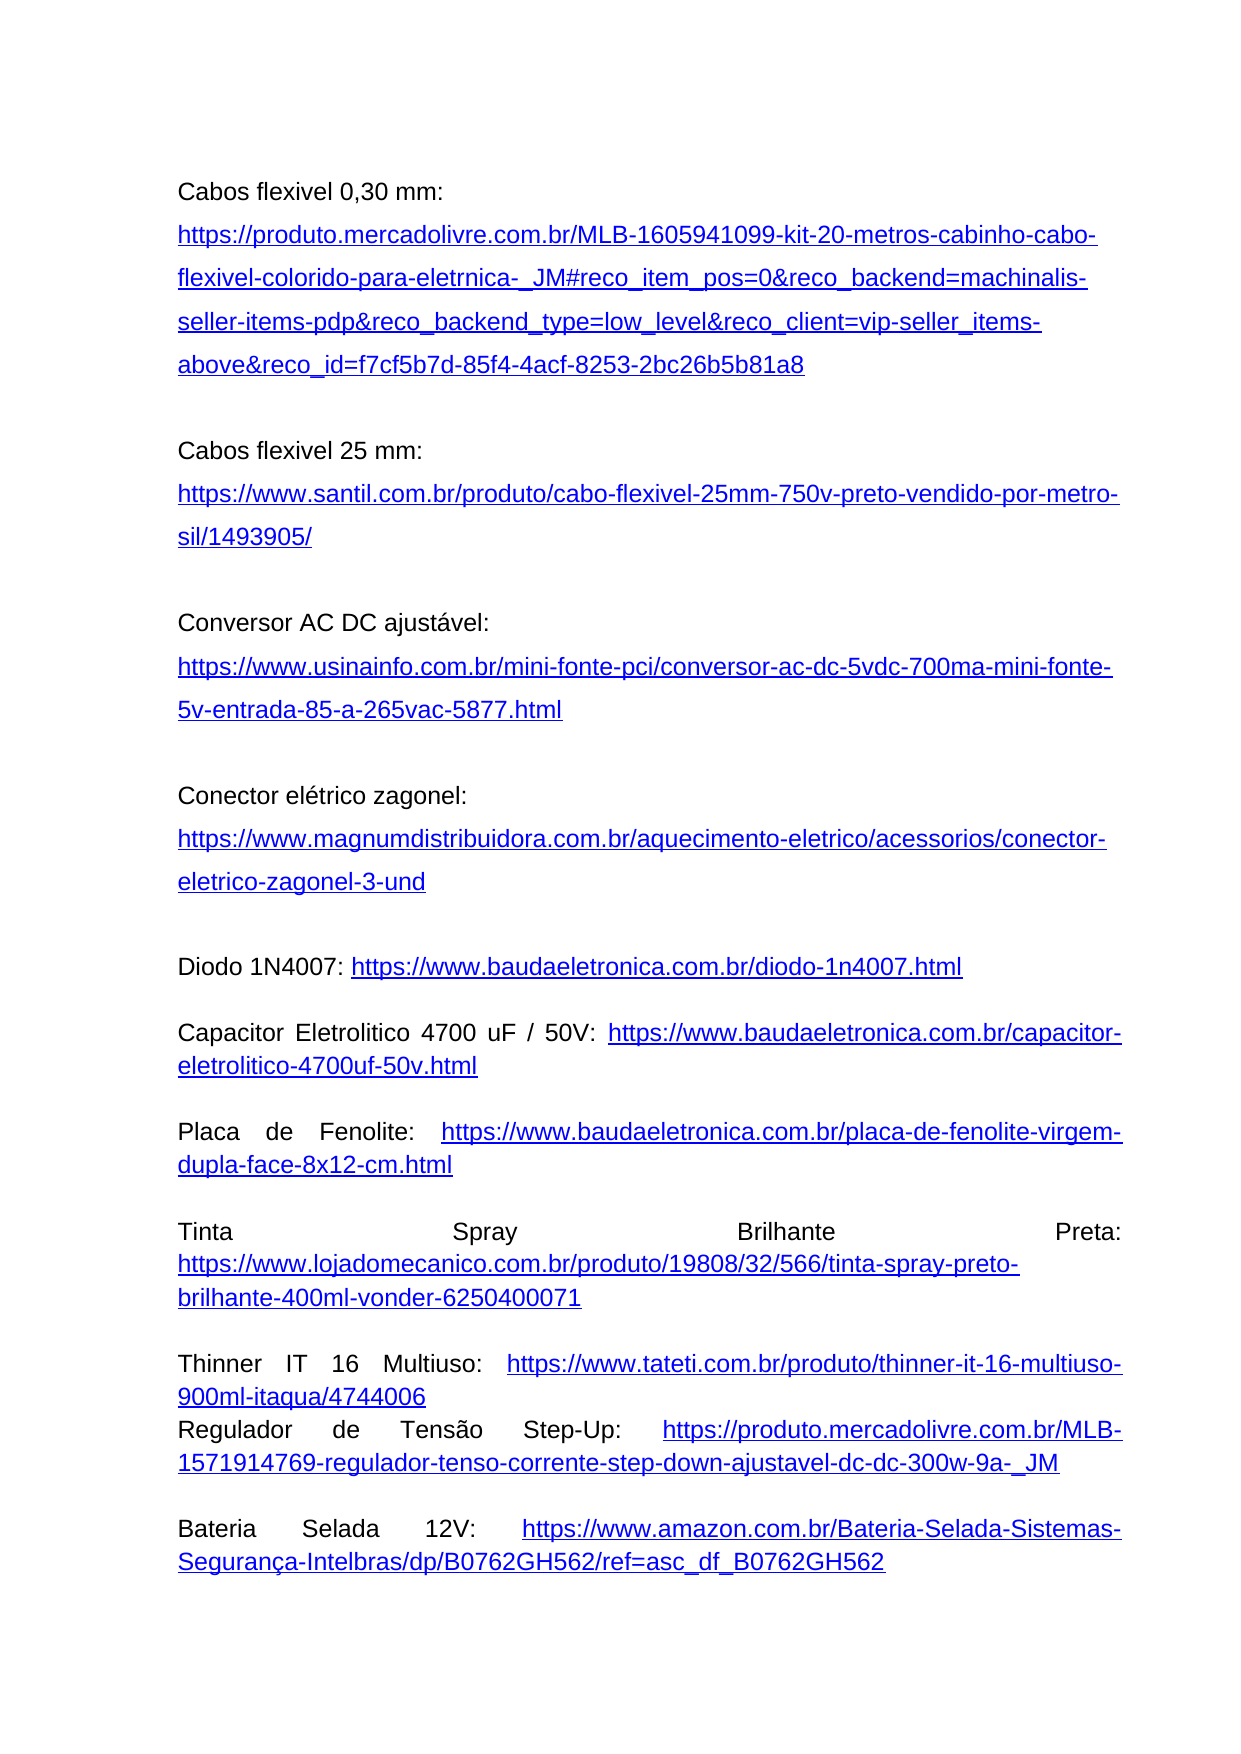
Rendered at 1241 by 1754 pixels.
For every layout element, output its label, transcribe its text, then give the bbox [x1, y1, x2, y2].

text Thinner IT 16 Multiuso: https://www.tateti.com.br/produto/thinner-it-16-multiuso-900ml-itaqua/4744006 [177, 1348, 1122, 1410]
text Placa de Fenolite: https://www.baudaeletronica.com.br/placa-de-fenolite-virgem-dupla-face-8x12-cm.html [177, 1117, 1122, 1179]
text https://produto.mercadolivre.com.br/MLB-1605941099-kit-20-metros-cabinho-cabo-flexivel-colorido-para-eletrnica-_JM#reco_item_pos=0&reco_backend=machinalis-seller-items-pdp&reco_backend_type=low_level&reco_client=vip-seller_items-above&reco_id=f7cf5b7d-85f4-4acf-8253-2bc26b5b81a8 [177, 220, 1122, 378]
text Conversor AC DC ajustável: [177, 608, 1122, 637]
text https://www.usinainfo.com.br/mini-fonte-pci/conversor-ac-dc-5vdc-700ma-mini-fonte-5v-entrada-85-a-265vac-5877.html [177, 652, 1122, 723]
text https://www.santil.com.br/produto/cabo-flexivel-25mm-750v-preto-vendido-por-metro-sil/1493905/ [177, 479, 1122, 551]
text Diodo 1N4007: https://www.baudaeletronica.com.br/diodo-1n4007.html [177, 952, 1122, 981]
text Tinta Spray Brilhante Preta: https://www.lojadomecanico.com.br/produto/19808/32/566/tinta-spray-preto-brilhante-400ml-vonder-6250400071 [177, 1216, 1122, 1311]
text Bateria Selada 12V: https://www.amazon.com.br/Bateria-Selada-Sistemas-Segurança-Intelbras/dp/B0762GH562/ref=asc_df_B0762GH562 [177, 1514, 1122, 1575]
text https://www.magnumdistribuidora.com.br/aquecimento-eletrico/acessorios/conector-eletrico-zagonel-3-und [177, 824, 1122, 896]
text Cabos flexivel 25 mm: [177, 436, 1122, 465]
text Conector elétrico zagonel: [177, 781, 1122, 810]
text Capacitor Eletrolitico 4700 uF / 50V: https://www.baudaeletronica.com.br/capacitor-eletrolitico-4700uf-50v.html [177, 1018, 1122, 1080]
text Cabos flexivel 0,30 mm: [177, 177, 1122, 206]
text Regulador de Tensão Step-Up: https://produto.mercadolivre.com.br/MLB-1571914769-regulador-tenso-corrente-step-down-ajustavel-dc-dc-300w-9a-_JM [177, 1414, 1122, 1476]
